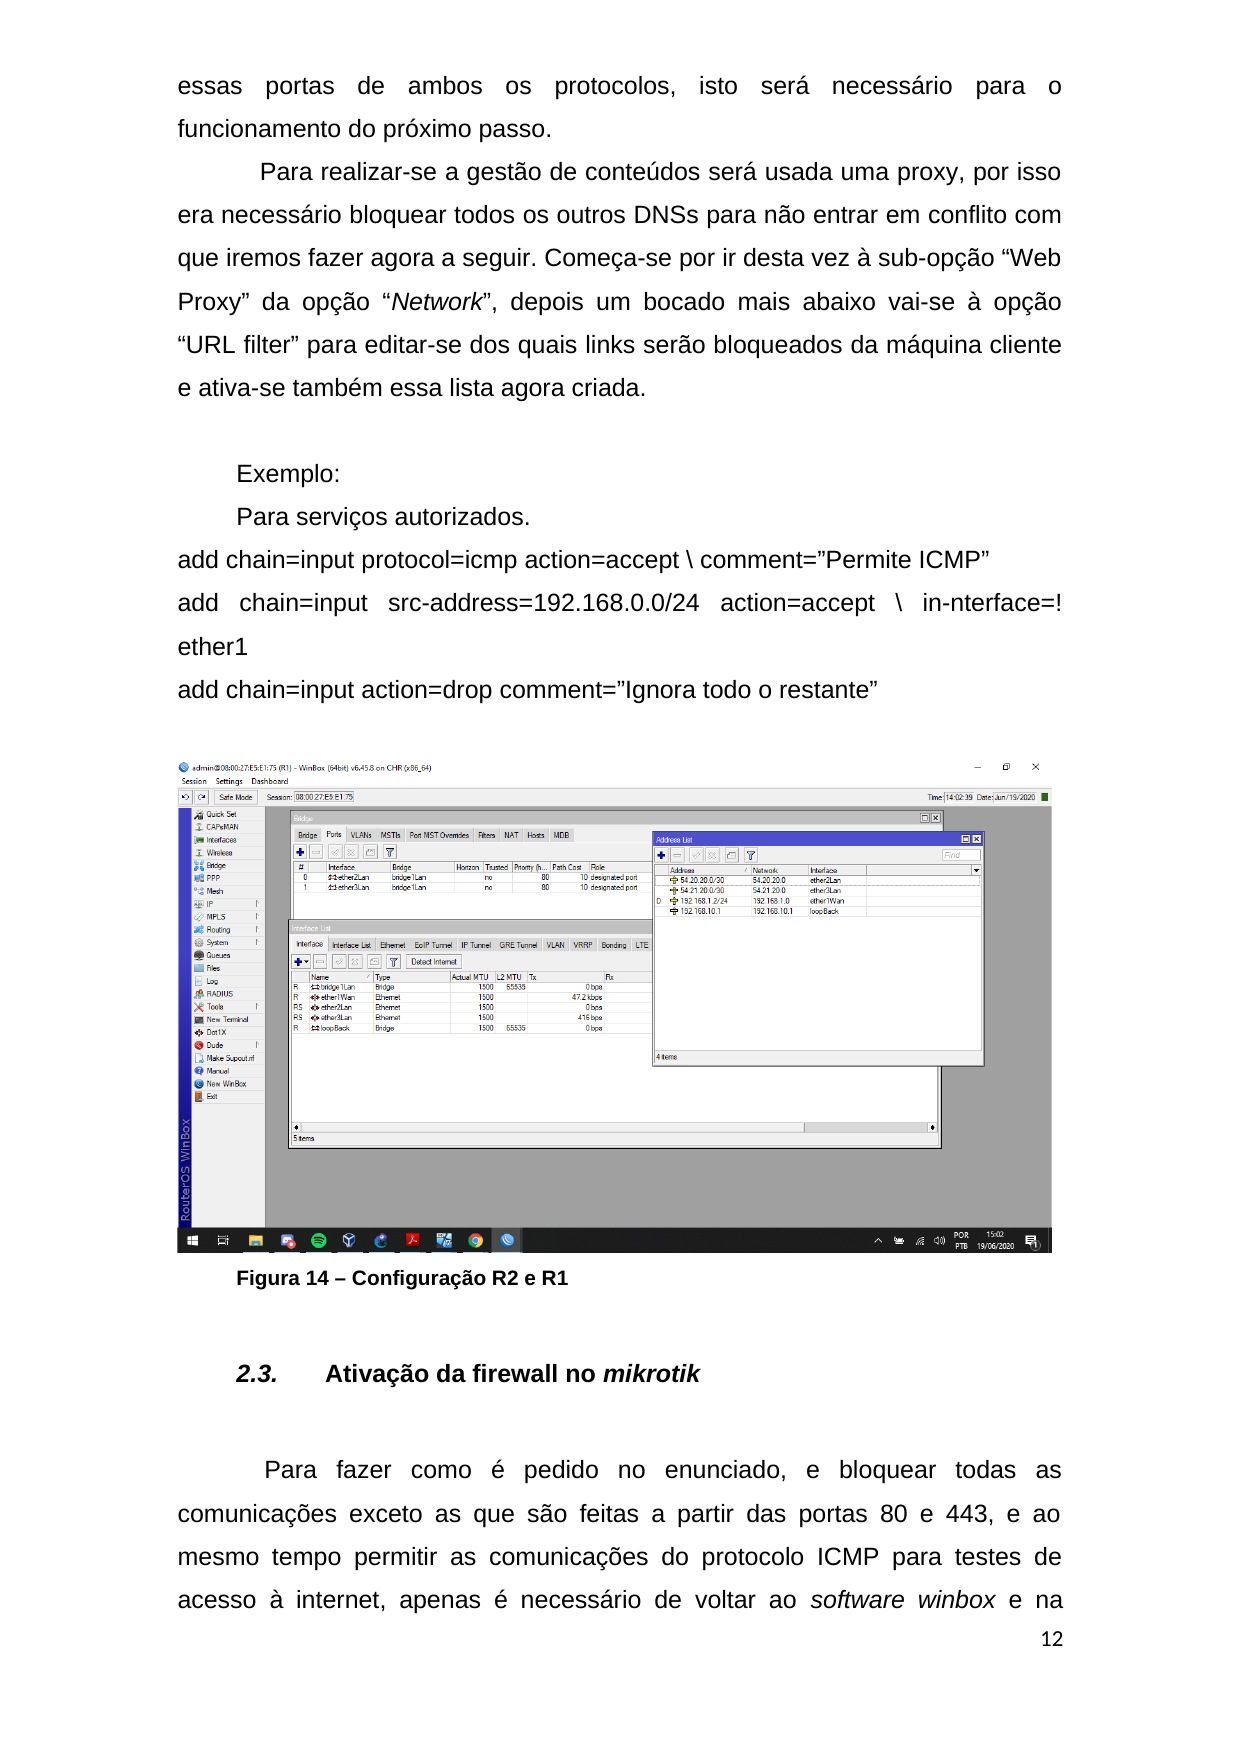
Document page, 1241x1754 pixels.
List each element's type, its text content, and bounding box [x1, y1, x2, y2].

text Figura 14 – Configuração R2 e R1 [177, 1266, 1063, 1290]
text add chain=input src-address=192.168.0.0/24 action=accept \ in-nterface=!ether1 add chain=input action=drop comment=”Ignora todo o restante” [177, 588, 1063, 703]
picture [177, 760, 1052, 1253]
text Para serviços autorizados. [177, 502, 1063, 531]
text Exemplo: [177, 459, 1063, 488]
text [177, 1455, 1063, 1613]
text Para realizar-se a gestão de conteúdos será usada uma proxy, por isso era necessário bloquear todos os outros DNSs para não entrar em conflito com que iremos fazer agora a seguir. Começa-se por ir desta vez à sub-opção “Web Proxy” da opção “Network”, depois um bocado mais abaixo vai-se à opção “URL filter” para editar-se dos quais links serão bloqueados da máquina cliente e ativa-se também essa lista agora criada. [177, 157, 1063, 401]
subtitle Ativação da firewall no mikrotik [177, 1359, 1063, 1388]
text add chain=input protocol=icmp action=accept \ comment=”Permite ICMP” [177, 545, 1063, 574]
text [177, 71, 1063, 143]
